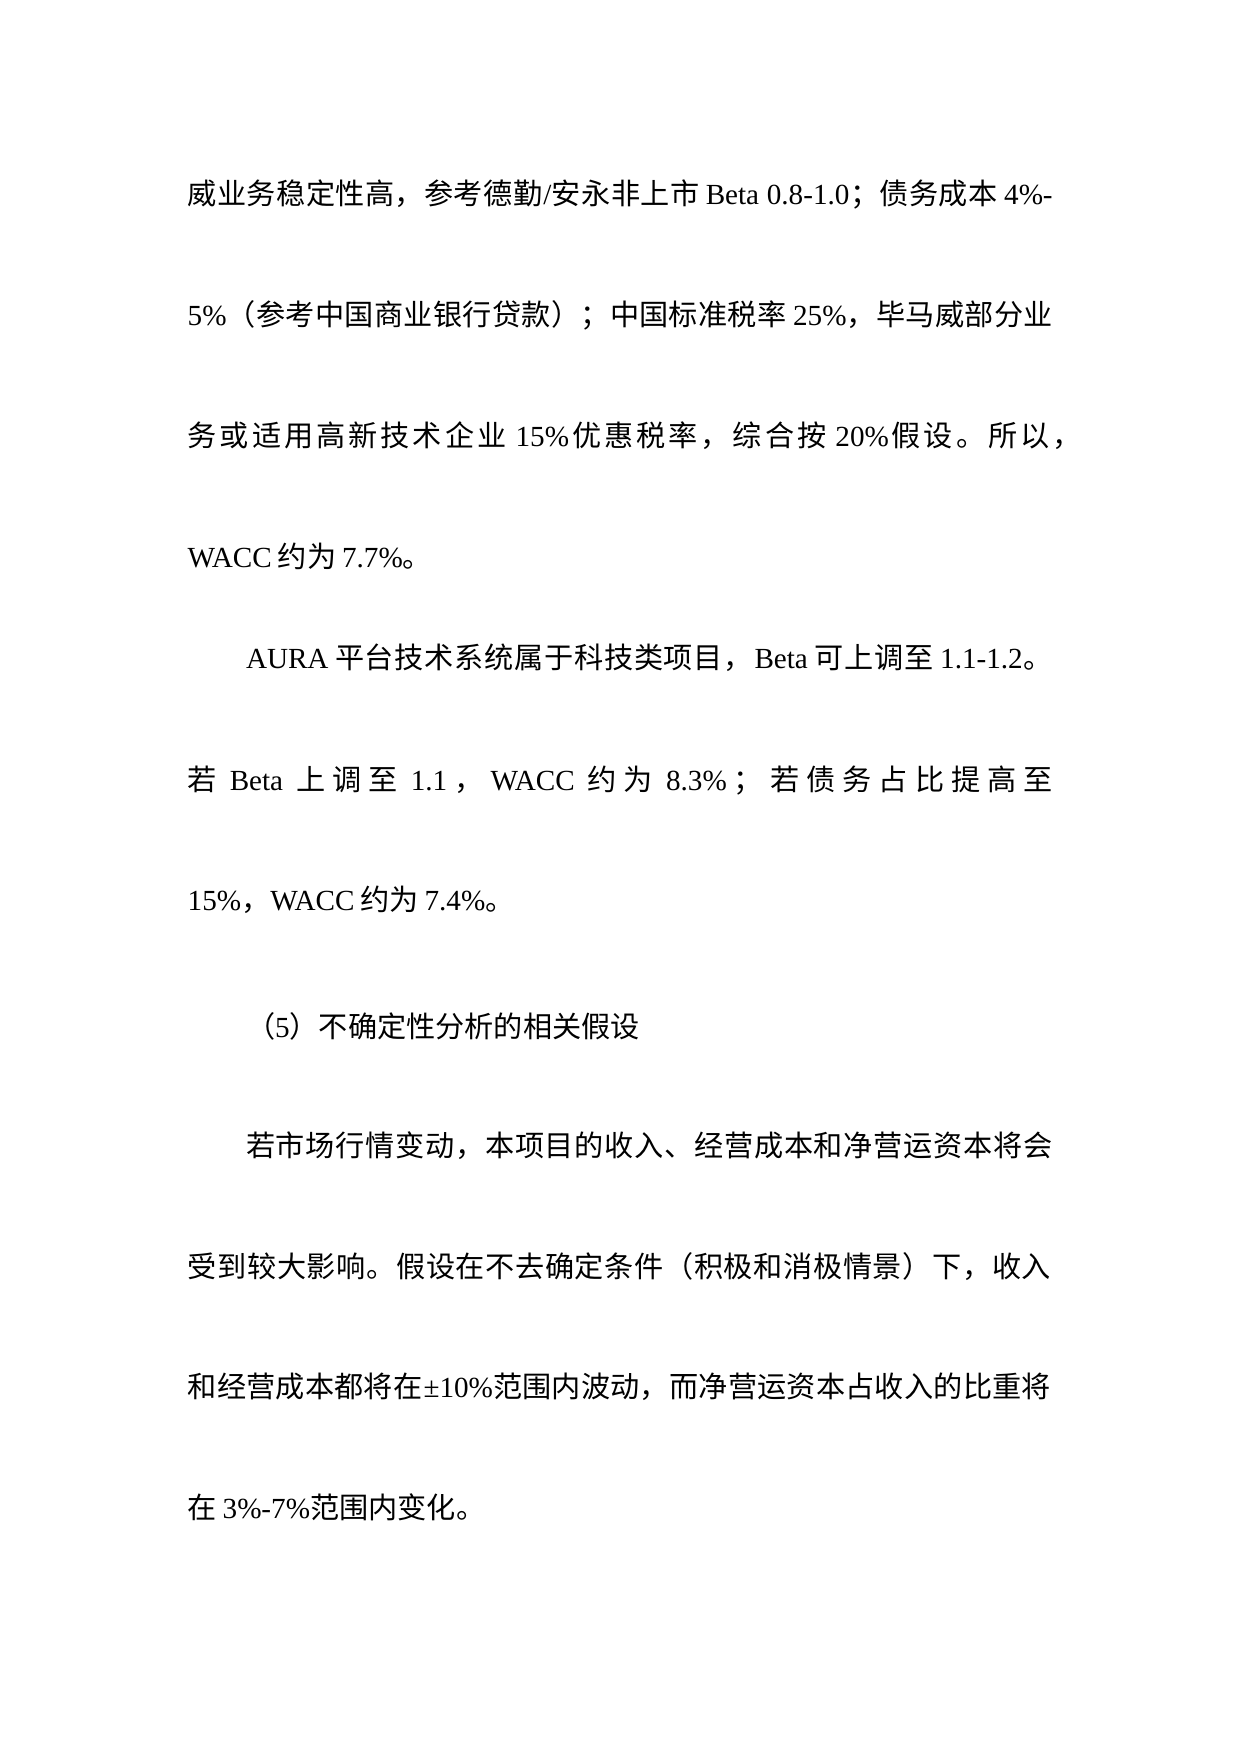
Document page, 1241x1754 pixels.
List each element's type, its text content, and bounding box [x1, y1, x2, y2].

subtitle （5）不确定性分析的相关假设 [187, 984, 1053, 1065]
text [187, 151, 1053, 595]
text AURA平台技术系统属于科技类项目，Beta可上调至1.1-1.2。若Beta上调至1.1，WACC约为8.3%；若债务占比提高至15%，WACC约为7.4%。 [187, 616, 1053, 938]
text 若市场行情变动，本项目的收入、经营成本和净营运资本将会受到较大影响。假设在不去确定条件（积极和消极情景）下，收入和经营成本都将在±10%范围内波动，而净营运资本占收入的比重将在3%-7%范围内变化。 [187, 1103, 1053, 1546]
